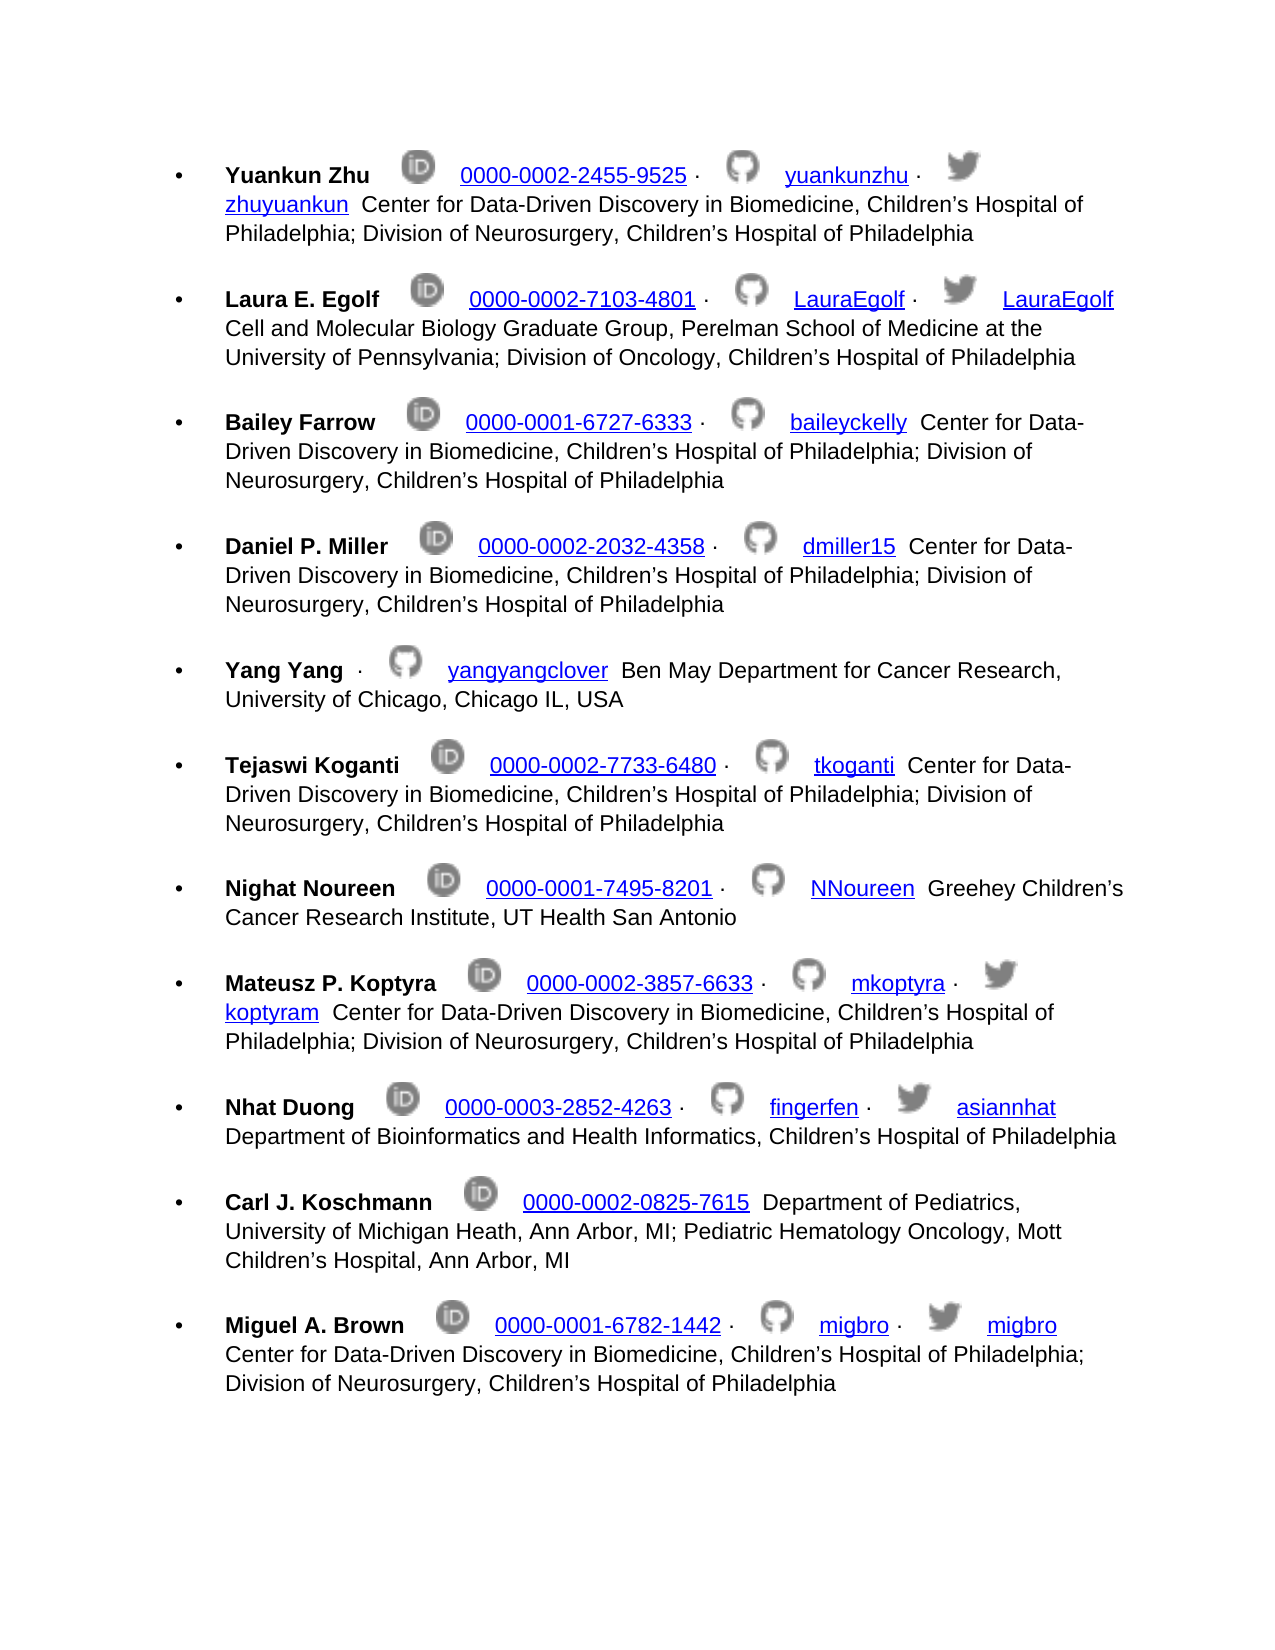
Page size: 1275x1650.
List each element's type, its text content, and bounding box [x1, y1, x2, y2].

picture [436, 1300, 470, 1334]
picture [401, 150, 436, 184]
picture [984, 958, 1018, 992]
picture [431, 739, 465, 774]
list Daniel P. Miller 0000-0002-2032-4358 · dmiller15 Center for Data-Driven Discovery in Biomedicine, Children’s Hospital of Philadelphia; Division of Neurosurgery, Children’s Hospital of Philadelphia [175, 521, 1125, 617]
picture [943, 273, 978, 307]
list Yang Yang · yangyangclover Ben May Department for Cancer Research, University of Chicago, Chicago IL, USA [175, 645, 1125, 712]
list Miguel A. Brown 0000-0001-6782-1442 · migbro · migbro Center for Data-Driven Discovery in Biomedicine, Children’s Hospital of Philadelphia; Division of Neurosurgery, Children’s Hospital of Philadelphia [175, 1301, 1125, 1397]
list Laura E. Egolf 0000-0002-7103-4801 · LauraEgolf · LauraEgolf Cell and Molecular Biology Graduate Group, Perelman School of Medicine at the University of Pennsylvania; Division of Oncology, Children’s Hospital of Philadelphia [175, 274, 1125, 370]
list Tejaswi Koganti 0000-0002-7733-6480 · tkoganti Center for Data-Driven Discovery in Biomedicine, Children’s Hospital of Philadelphia; Division of Neurosurgery, Children’s Hospital of Philadelphia [175, 740, 1125, 836]
list Carl J. Koschmann 0000-0002-0825-7615 Department of Pediatrics, University of Michigan Heath, Ann Arbor, MI; Pediatric Hematology Oncology, Mott Children’s Hospital, Ann Arbor, MI [175, 1177, 1125, 1273]
picture [410, 273, 444, 307]
picture [751, 863, 785, 897]
list Yuankun Zhu 0000-0002-2455-9525 · yuankunzhu · zhuyuankun Center for Data-Driven Discovery in Biomedicine, Children’s Hospital of Philadelphia; Division of Neurosurgery, Children’s Hospital of Philadelphia [175, 150, 1125, 246]
picture [711, 1082, 745, 1116]
picture [792, 958, 826, 992]
picture [467, 958, 502, 992]
picture [386, 1082, 420, 1116]
picture [406, 397, 441, 431]
picture [464, 1176, 498, 1211]
picture [389, 645, 423, 679]
picture [419, 521, 453, 555]
list Mateusz P. Koptyra 0000-0002-3857-6633 · mkoptyra · koptyram Center for Data-Driven Discovery in Biomedicine, Children’s Hospital of Philadelphia; Division of Neurosurgery, Children’s Hospital of Philadelphia [175, 958, 1125, 1054]
picture [928, 1300, 962, 1334]
picture [760, 1300, 794, 1334]
picture [744, 521, 778, 555]
picture [731, 397, 765, 431]
picture [897, 1082, 932, 1116]
picture [947, 150, 981, 184]
picture [427, 863, 461, 897]
list Nhat Duong 0000-0003-2852-4263 · fingerfen · asiannhat Department of Bioinformatics and Health Informatics, Children’s Hospital of Philadelphia [175, 1082, 1125, 1149]
list Nighat Noureen 0000-0001-7495-8201 · NNoureen Greehey Children’s Cancer Research Institute, UT Health San Antonio [175, 863, 1125, 931]
list Bailey Farrow 0000-0001-6727-6333 · baileyckelly Center for Data-Driven Discovery in Biomedicine, Children’s Hospital of Philadelphia; Division of Neurosurgery, Children’s Hospital of Philadelphia [175, 397, 1125, 494]
picture [755, 739, 789, 774]
picture [726, 150, 760, 184]
picture [735, 273, 769, 307]
